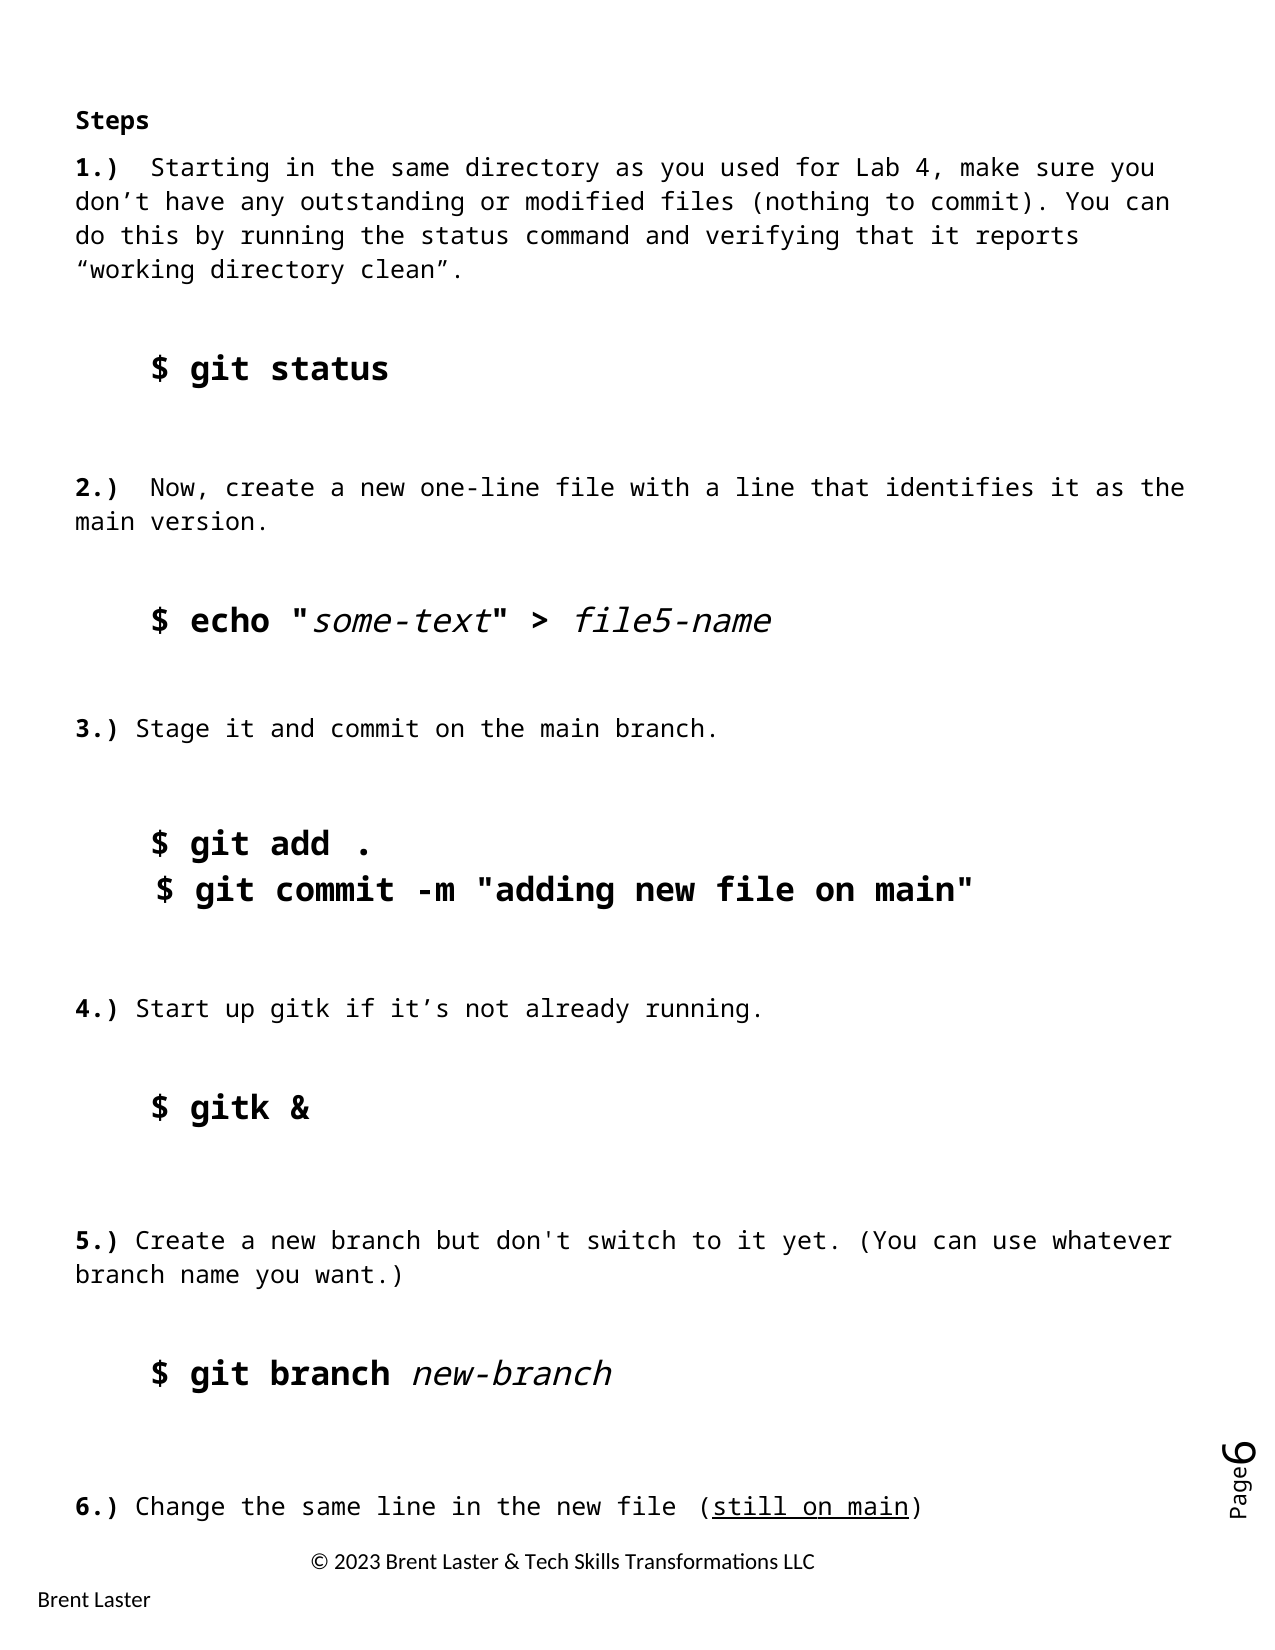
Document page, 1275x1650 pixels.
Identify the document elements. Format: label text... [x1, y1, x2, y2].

text 5.) Create a new branch but don't switch to it yet. (You can use whatever branch name you want.) [75, 1223, 1200, 1291]
text 1.) Starting in the same directory as you used for Lab 4, make sure you don’t have any outstanding or modified files (nothing to commit). You can do this by running the status command and verifying that it reports “working directory clean”. [75, 149, 1200, 286]
text $ git status [150, 345, 1200, 390]
text 6.) Change the same line in the new file (still on main) [75, 1488, 1200, 1522]
text 4.) Start up gitk if it’s not already running. [75, 991, 1200, 1025]
text $ git branch new-branch [150, 1350, 1200, 1395]
text $ gitk & [150, 1084, 1200, 1129]
text $ git commit -m "adding new file on main" [75, 866, 1200, 911]
text 3.) Stage it and commit on the main branch. [75, 711, 1200, 744]
text $ git add . [150, 815, 1200, 866]
text Steps [75, 103, 1200, 137]
text 2.) Now, create a new one-line file with a line that identifies it as the main version. [75, 470, 1200, 538]
text $ echo "some-text" > file5-name [75, 597, 1200, 642]
